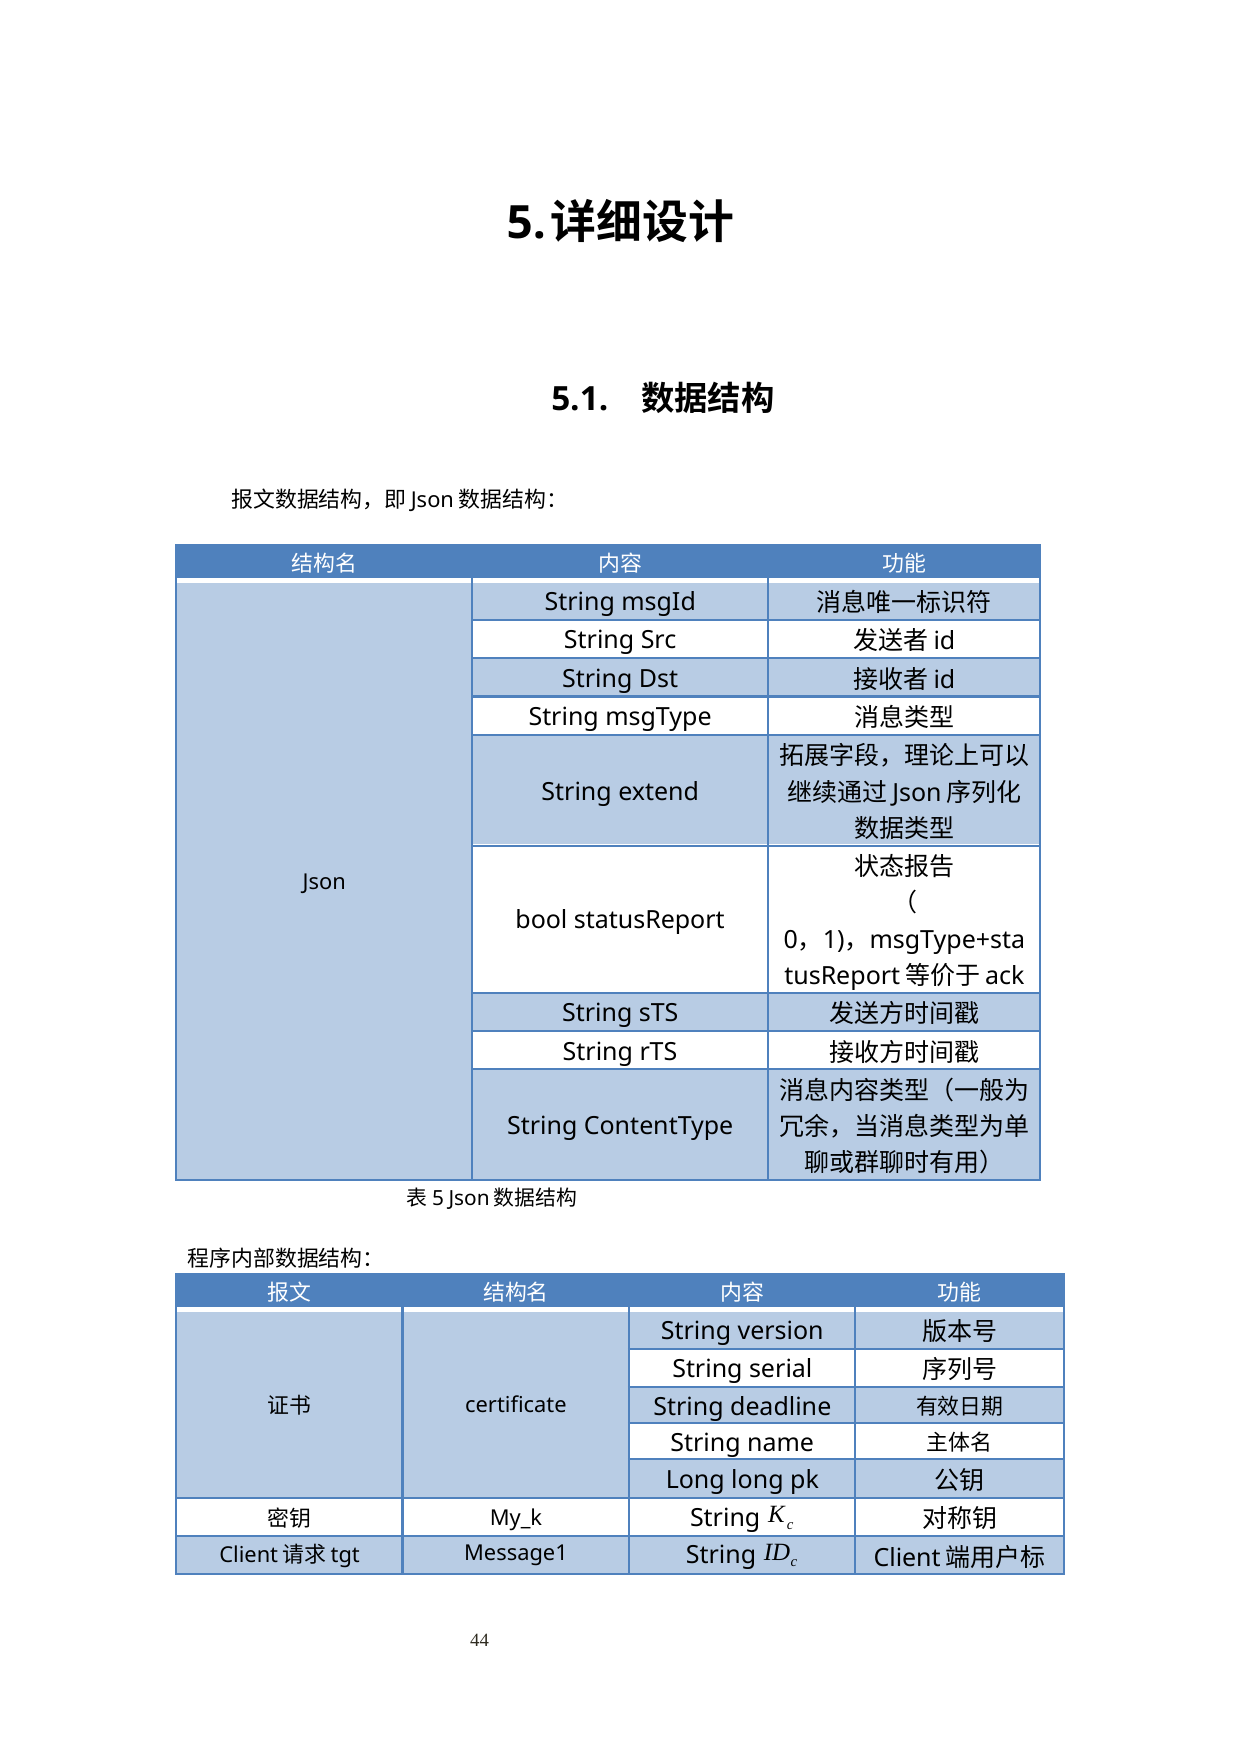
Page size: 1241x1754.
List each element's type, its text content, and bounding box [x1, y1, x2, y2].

table_cell 有效日期 [856, 1395, 1063, 1429]
subtitle 数据结构 [273, 379, 1053, 428]
table_cell certificate [404, 1319, 628, 1504]
table_cell Json [177, 590, 471, 1186]
table_header 结构名 [404, 1283, 628, 1314]
table_cell 主体名 [856, 1432, 1063, 1466]
table_cell 消息唯一标识符 [769, 590, 1039, 626]
table_cell 接收者id [769, 666, 1039, 703]
table_cell 拓展字段，理论上可以继续通过Json序列化数据类型 [769, 743, 1039, 852]
table_cell My_k [404, 1506, 628, 1542]
table_cell String serial [630, 1357, 854, 1393]
table_cell String Dst [473, 666, 767, 703]
table_cell Long long pk [630, 1468, 854, 1504]
table_cell bool statusReport [473, 854, 767, 999]
table_cell 状态报告（0，1)，msgType+statusReport等价于ack [769, 854, 1039, 999]
table_header 功能 [856, 1283, 1063, 1314]
table_cell String rTS [473, 1039, 767, 1076]
table_cell 序列号 [856, 1357, 1063, 1393]
table_header 功能 [769, 554, 1039, 585]
table_cell 对称钥 [856, 1506, 1063, 1542]
table_header 结构名 [177, 554, 471, 585]
text 表 5 Json数据结构 [362, 1188, 1053, 1219]
text 报文数据结构，即Json数据结构： [187, 490, 1053, 522]
table_cell String [630, 1506, 854, 1542]
table_cell Message1 [404, 1544, 628, 1581]
table_cell 版本号 [856, 1319, 1063, 1355]
table_cell String [630, 1544, 854, 1581]
table_cell 发送者id [769, 628, 1039, 664]
table_cell Client端用户标识符 [856, 1544, 1063, 1581]
table_cell String ContentType [473, 1078, 767, 1186]
subtitle 详细设计 [187, 185, 1053, 252]
table_cell String extend [473, 743, 767, 852]
table_cell String msgId [473, 590, 767, 626]
table_cell Client请求tgt [177, 1544, 401, 1581]
table_cell 发送方时间戳 [769, 1001, 1039, 1037]
table_cell 接收方时间戳 [769, 1039, 1039, 1076]
table_cell String sTS [473, 1001, 767, 1037]
table_header 报文 [177, 1283, 401, 1314]
table_header 内容 [473, 554, 767, 585]
table_cell String version [630, 1319, 854, 1355]
table_cell 消息类型 [769, 705, 1039, 741]
table_cell 消息内容类型（一般为冗余，当消息类型为单聊或群聊时有用） [769, 1078, 1039, 1186]
table_header 内容 [630, 1283, 854, 1314]
table_cell String msgType [473, 705, 767, 741]
table_cell 公钥 [856, 1468, 1063, 1504]
table_cell 证书 [177, 1319, 401, 1504]
table_cell String deadline [630, 1395, 854, 1429]
table_cell String name [630, 1432, 854, 1466]
text 程序内部数据结构： [187, 1249, 1053, 1280]
table_cell 密钥 [177, 1506, 401, 1542]
table_cell String Src [473, 628, 767, 664]
